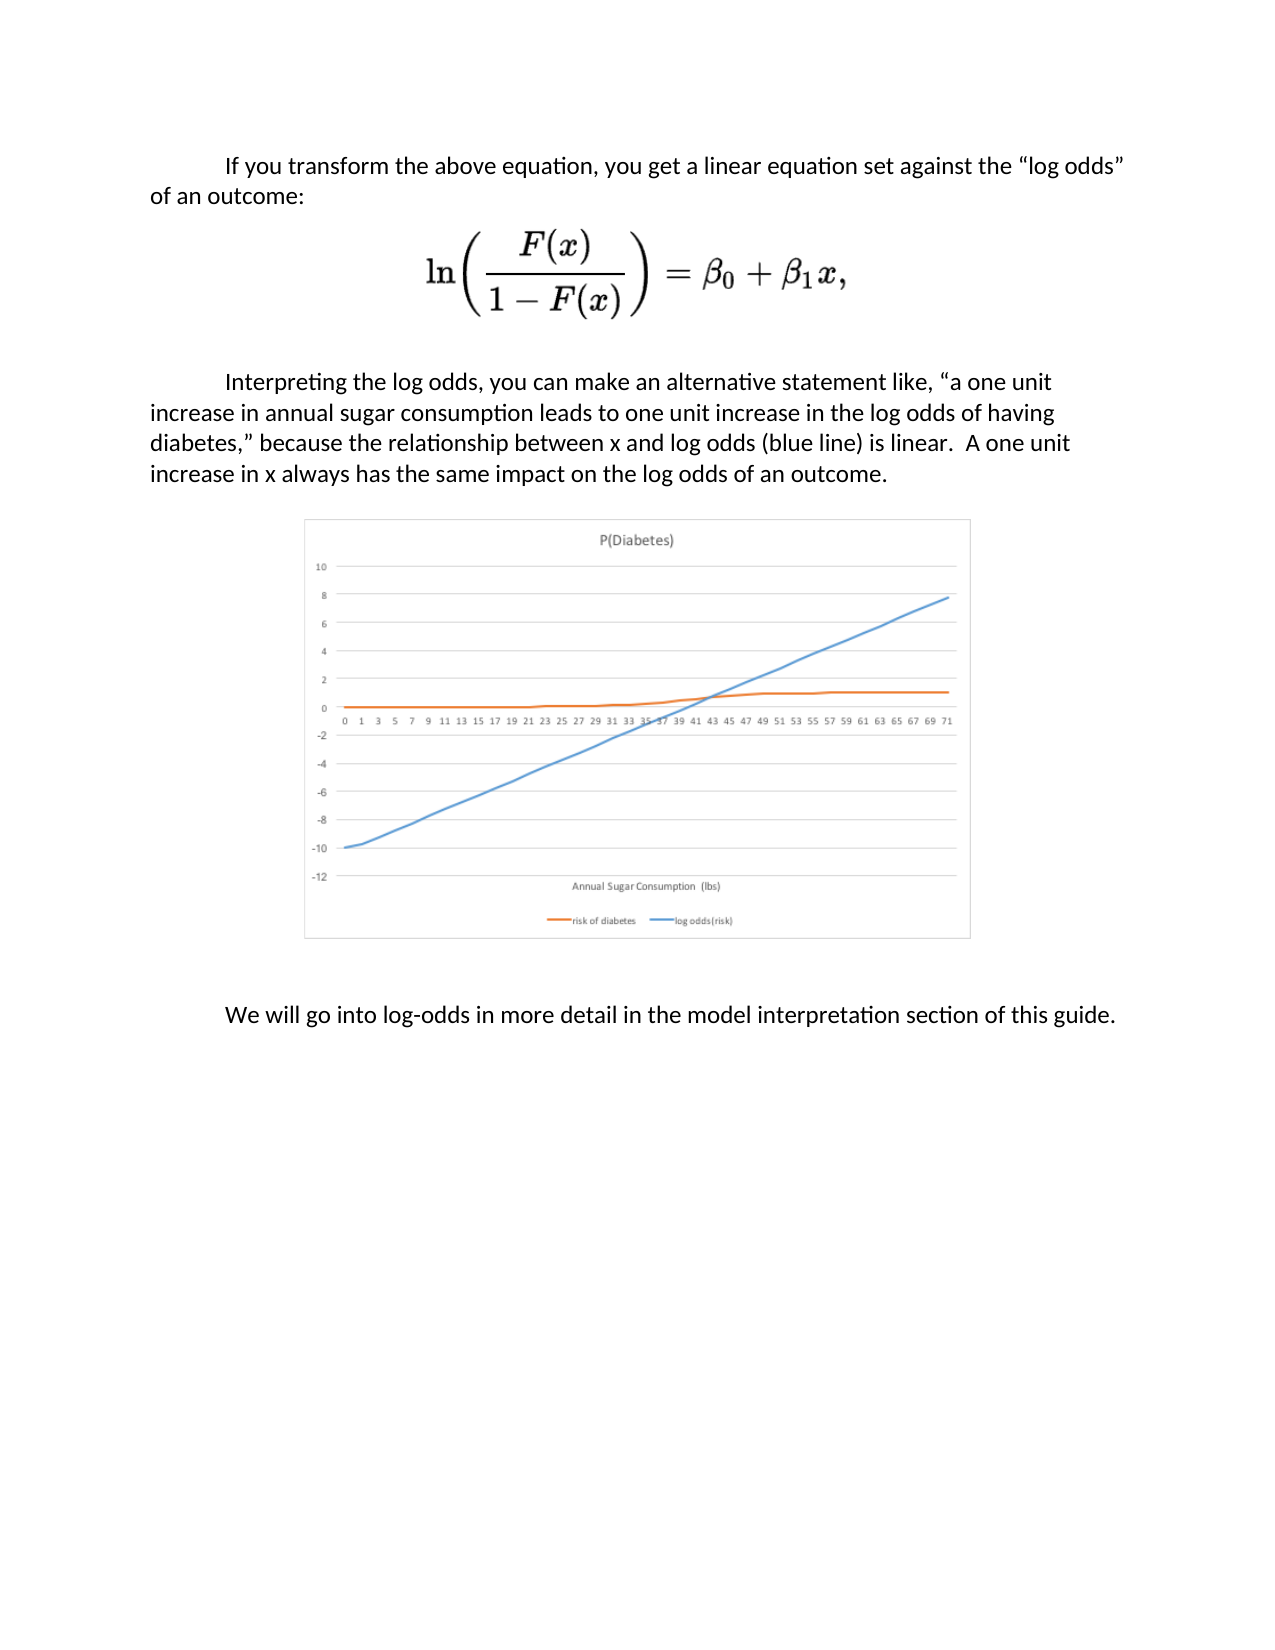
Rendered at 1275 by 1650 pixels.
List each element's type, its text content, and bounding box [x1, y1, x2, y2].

text Interpreting the log odds, you can make an alternative statement like, “a one unit increase in annual sugar consumption leads to one unit increase in the log odds of having diabetes,” because the relationship between x and log odds (blue line) is linear. A one unit increase in x always has the same impact on the log odds of an outcome. [150, 367, 1125, 489]
text We will go into log-odds in more detail in the model interpretation section of this guide. [150, 999, 1125, 1030]
text If you transform the above equation, you get a linear equation set against the “log odds” of an outcome: [150, 150, 1125, 211]
picture [304, 519, 971, 939]
picture [417, 211, 858, 336]
